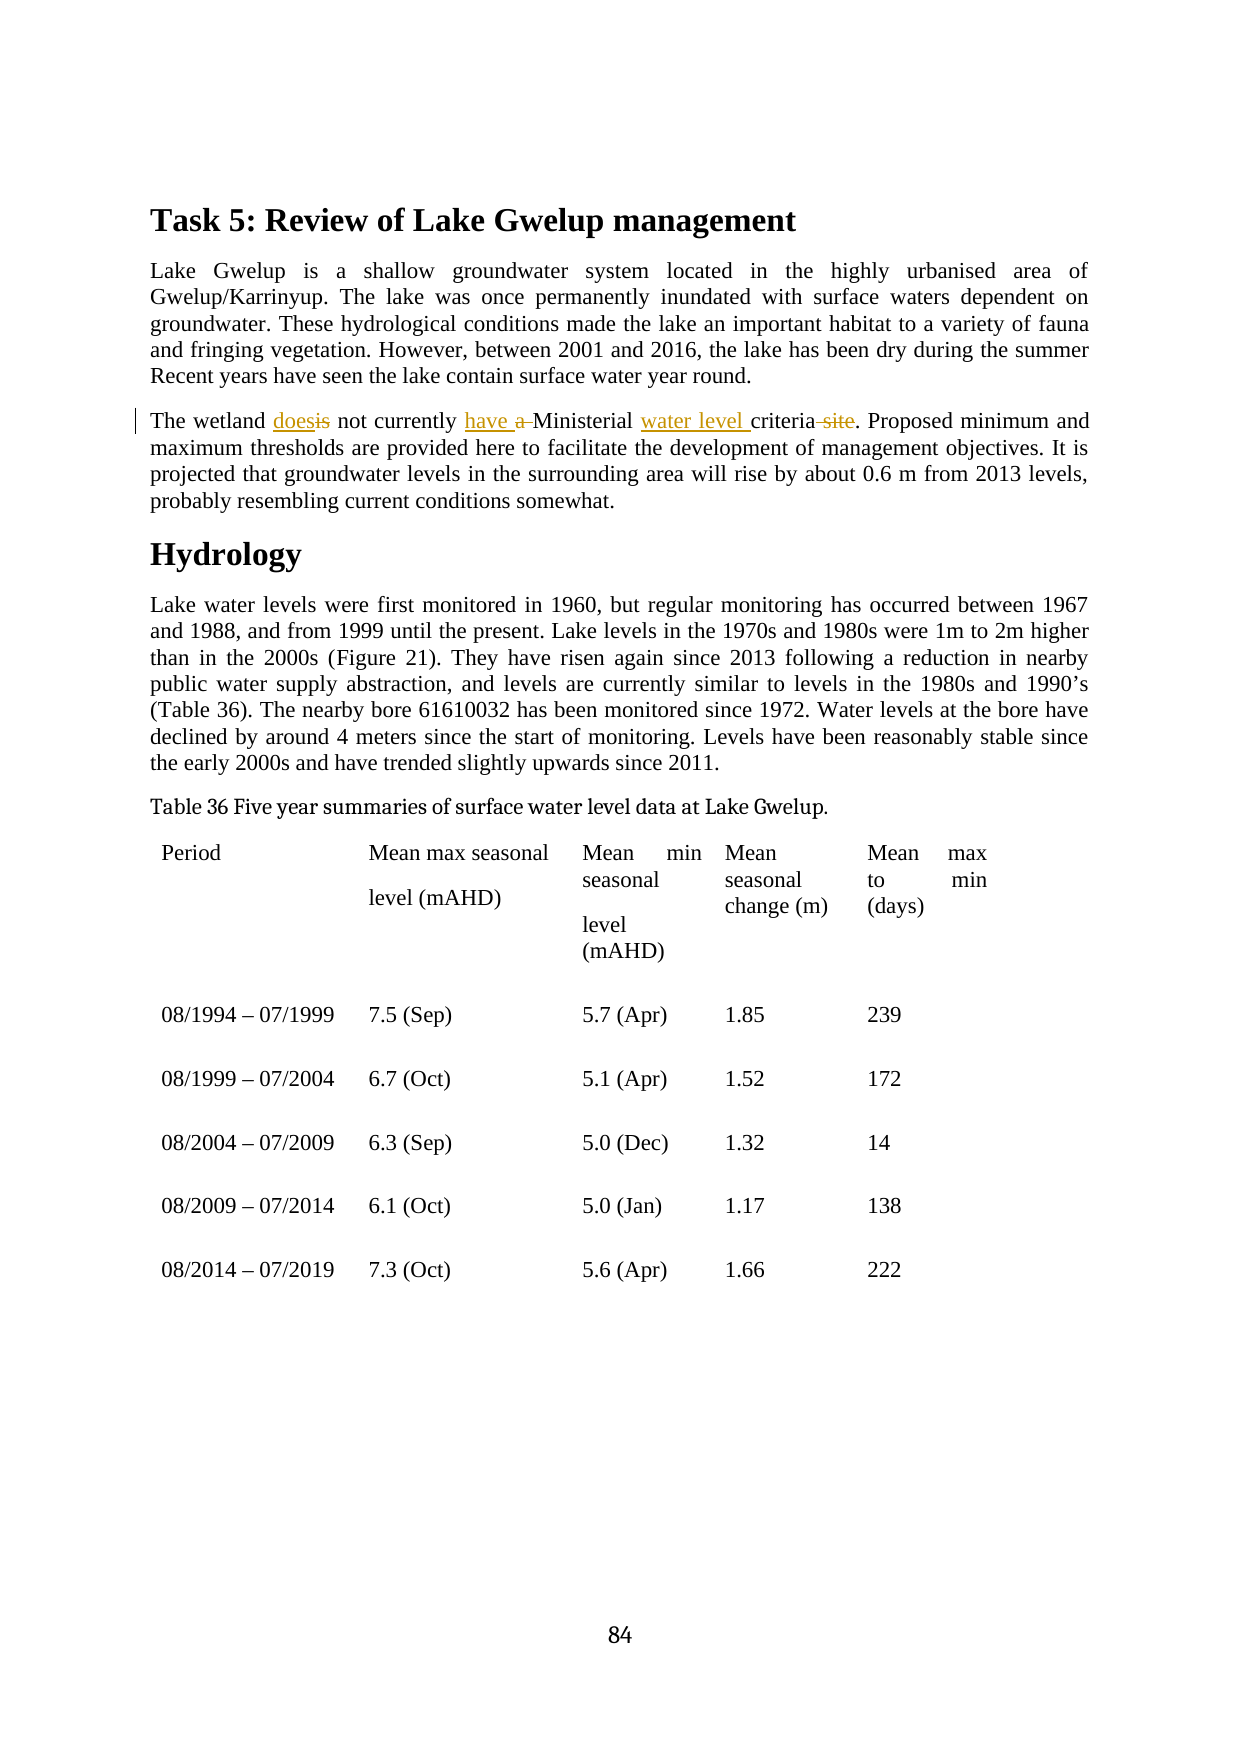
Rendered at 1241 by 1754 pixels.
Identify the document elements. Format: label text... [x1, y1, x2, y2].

table_cell 6.7 (Oct) [357, 1046, 571, 1110]
table_cell 08/2014 – 07/2019 [150, 1238, 357, 1301]
table_header Period [150, 821, 357, 982]
subtitle Hydrology [150, 534, 1090, 572]
table_cell 239 [856, 982, 998, 1046]
table_cell 7.5 (Sep) [357, 982, 571, 1046]
table_cell 1.17 [713, 1174, 856, 1238]
table_cell 222 [856, 1238, 998, 1301]
table_cell 1.32 [713, 1110, 856, 1174]
table_cell 08/1999 – 07/2004 [150, 1046, 357, 1110]
table_cell 1.85 [713, 982, 856, 1046]
table_cell 5.0 (Jan) [571, 1174, 713, 1238]
table_cell 138 [856, 1174, 998, 1238]
text Table 36 Five year summaries of surface water level data at Lake Gwelup. [150, 794, 1090, 821]
table_header Mean max seasonal level (mAHD) [357, 821, 571, 982]
table_cell 172 [856, 1046, 998, 1110]
table_cell 14 [856, 1110, 998, 1174]
table_cell 6.3 (Sep) [357, 1110, 571, 1174]
table_header Mean seasonal change (m) [713, 821, 856, 982]
subtitle Task 5: Review of Lake Gwelup management [150, 200, 1090, 238]
text Lake water levels were first monitored in 1960, but regular monitoring has occurred between 1967 and 1988, and from 1999 until the present. Lake levels in the 1970s and 1980s were 1m to 2m higher than in the 2000s (Figure 21). They have risen again since 2013 following a reduction in nearby public water supply abstraction, and levels are currently similar to levels in the 1980s and 1990’s (Table 36). The nearby bore 61610032 has been monitored since 1972. Water levels at the bore have declined by around 4 meters since the start of monitoring. Levels have been reasonably stable since the early 2000s and have trended slightly upwards since 2011. [150, 591, 1090, 775]
table_cell 08/2009 – 07/2014 [150, 1174, 357, 1238]
table_header Mean min seasonal level (mAHD) [571, 821, 713, 982]
table_cell 6.1 (Oct) [357, 1174, 571, 1238]
table_cell 1.52 [713, 1046, 856, 1110]
table_cell 1.66 [713, 1238, 856, 1301]
table_cell 08/2004 – 07/2009 [150, 1110, 357, 1174]
table_cell 7.3 (Oct) [357, 1238, 571, 1301]
table_cell 5.0 (Dec) [571, 1110, 713, 1174]
table_header Mean max to min (days) [856, 821, 998, 982]
table_cell 08/1994 – 07/1999 [150, 982, 357, 1046]
table_cell 5.7 (Apr) [571, 982, 713, 1046]
table_cell 5.1 (Apr) [571, 1046, 713, 1110]
text The wetland not currently Ministerial criteria. Proposed minimum and maximum thresholds are provided here to facilitate the development of management objectives. It is projected that groundwater levels in the surrounding area will rise by about 0.6 m from 2013 levels, probably resembling current conditions somewhat. [150, 408, 1090, 513]
text Lake Gwelup is a shallow groundwater system located in the highly urbanised area of Gwelup/Karrinyup. The lake was once permanently inundated with surface waters dependent on groundwater. These hydrological conditions made the lake an important habitat to a variety of fauna and fringing vegetation. However, between 2001 and 2016, the lake has been dry during the summer Recent years have seen the lake contain surface water year round. [150, 257, 1090, 389]
table_cell 5.6 (Apr) [571, 1238, 713, 1301]
